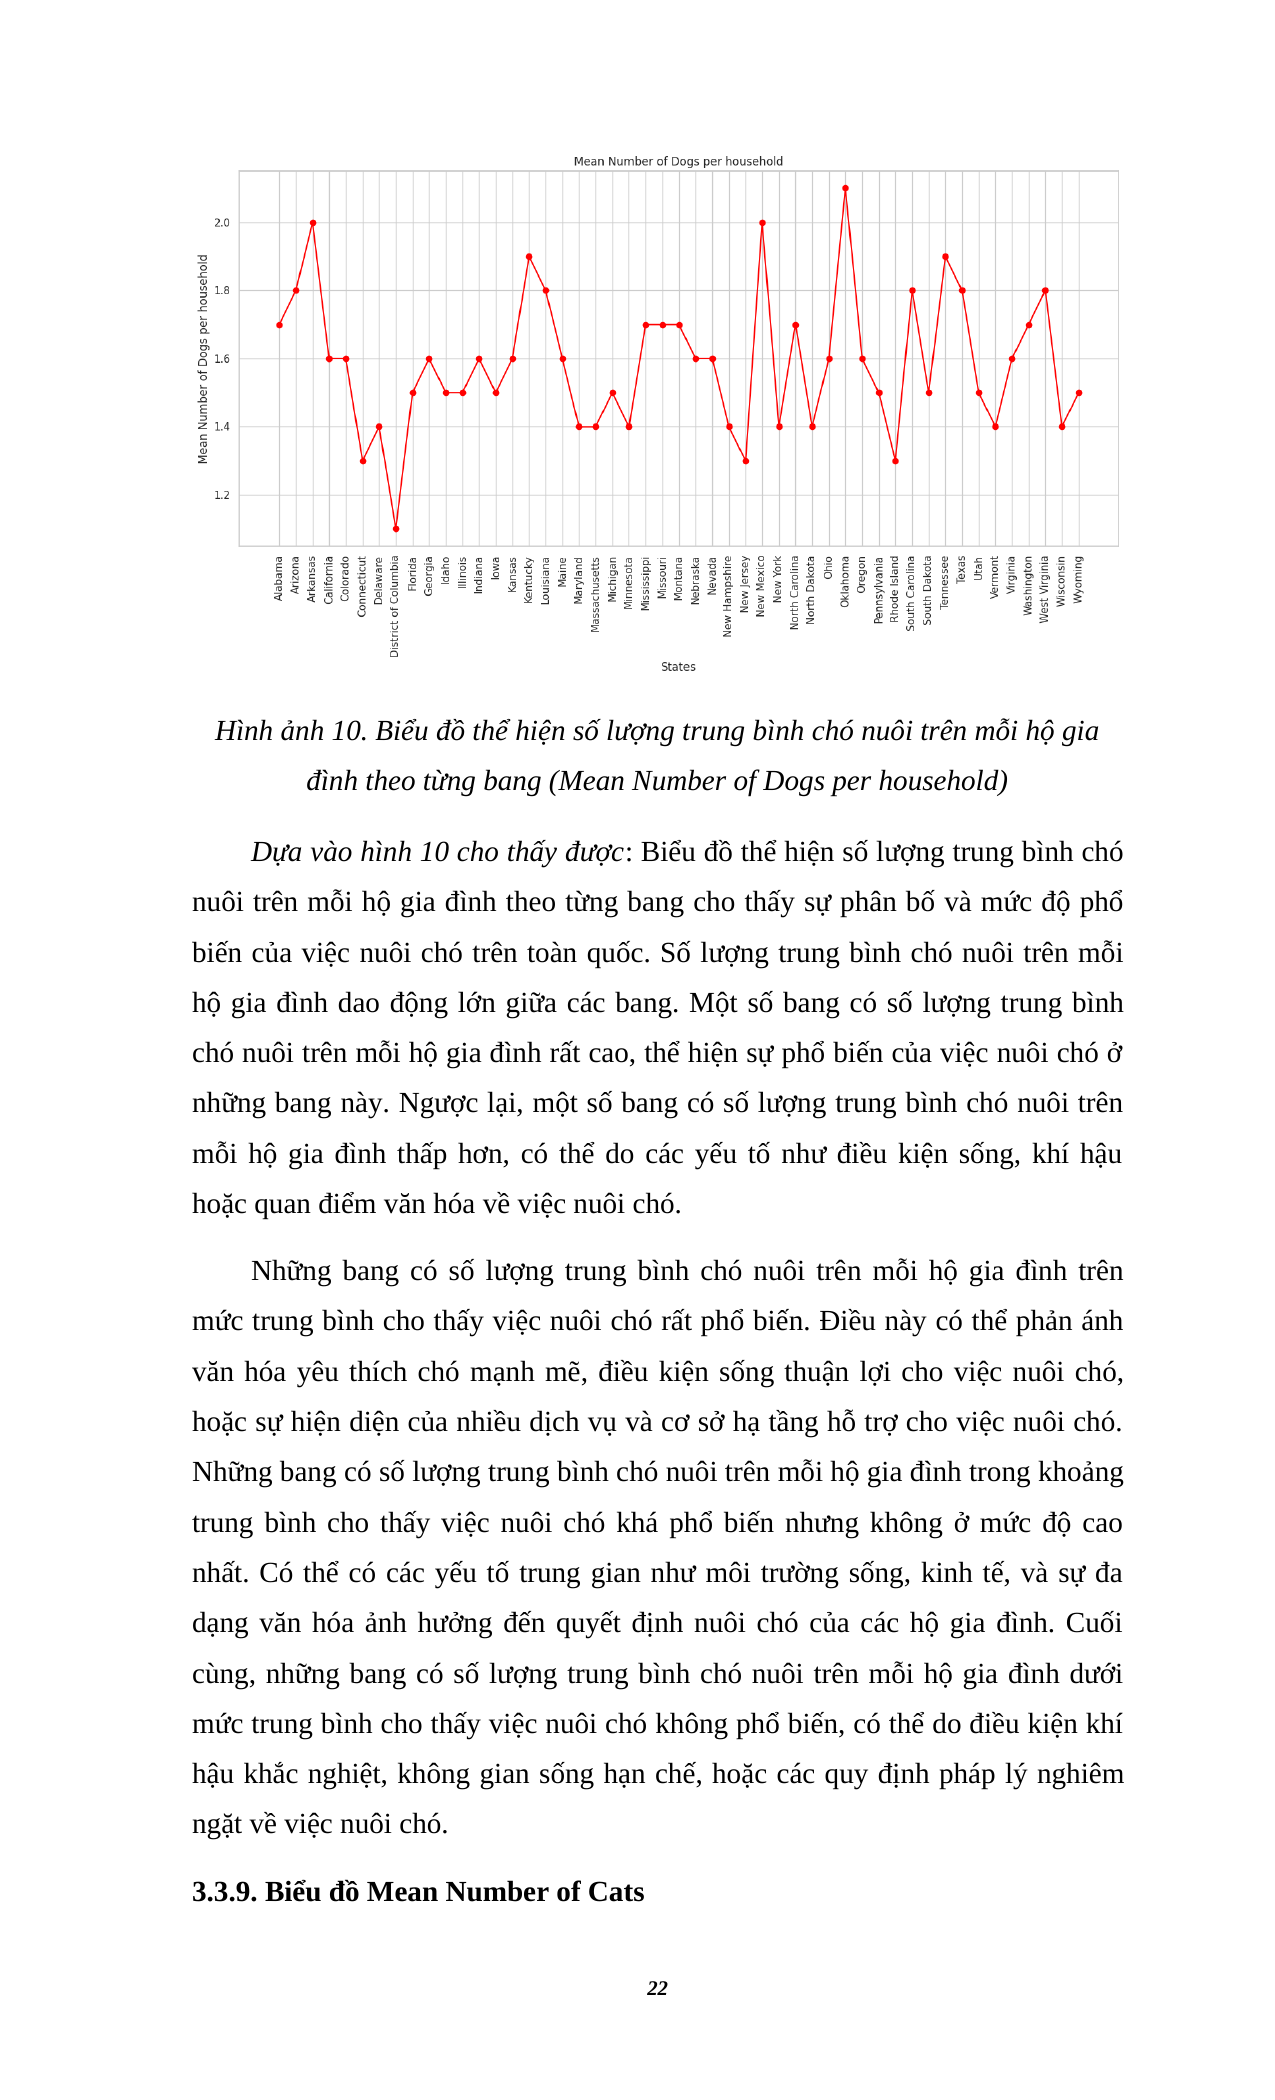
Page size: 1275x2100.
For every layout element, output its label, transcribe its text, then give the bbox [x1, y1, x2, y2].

text Những bang có số lượng trung bình chó nuôi trên mỗi hộ gia đình trên mức trung bình cho thấy việc nuôi chó rất phổ biến. Điều này có thể phản ánh văn hóa yêu thích chó mạnh mẽ, điều kiện sống thuận lợi cho việc nuôi chó, hoặc sự hiện diện của nhiều dịch vụ và cơ sở hạ tầng hỗ trợ cho việc nuôi chó. Những bang có số lượng trung bình chó nuôi trên mỗi hộ gia đình trong khoảng trung bình cho thấy việc nuôi chó khá phổ biến nhưng không ở mức độ cao nhất. Có thể có các yếu tố trung gian như môi trường sống, kinh tế, và sự đa dạng văn hóa ảnh hưởng đến quyết định nuôi chó của các hộ gia đình. Cuối cùng, những bang có số lượng trung bình chó nuôi trên mỗi hộ gia đình dưới mức trung bình cho thấy việc nuôi chó không phổ biến, có thể do điều kiện khí hậu khắc nghiệt, không gian sống hạn chế, hoặc các quy định pháp lý nghiêm ngặt về việc nuôi chó. [192, 1253, 1125, 1840]
picture [191, 149, 1125, 680]
text Dựa vào hình 10 cho thấy được: Biểu đồ thể hiện số lượng trung bình chó nuôi trên mỗi hộ gia đình theo từng bang cho thấy sự phân bố và mức độ phổ biến của việc nuôi chó trên toàn quốc. Số lượng trung bình chó nuôi trên mỗi hộ gia đình dao động lớn giữa các bang. Một số bang có số lượng trung bình chó nuôi trên mỗi hộ gia đình rất cao, thể hiện sự phổ biến của việc nuôi chó ở những bang này. Ngược lại, một số bang có số lượng trung bình chó nuôi trên mỗi hộ gia đình thấp hơn, có thể do các yếu tố như điều kiện sống, khí hậu hoặc quan điểm văn hóa về việc nuôi chó. [192, 834, 1125, 1220]
text 3.3.9. Biểu đồ Mean Number of Cats [192, 1874, 1125, 1907]
text Hình ảnh 10. Biểu đồ thể hiện số lượng trung bình chó nuôi trên mỗi hộ gia đình theo từng bang (Mean Number of Dogs per household) [192, 713, 1125, 796]
